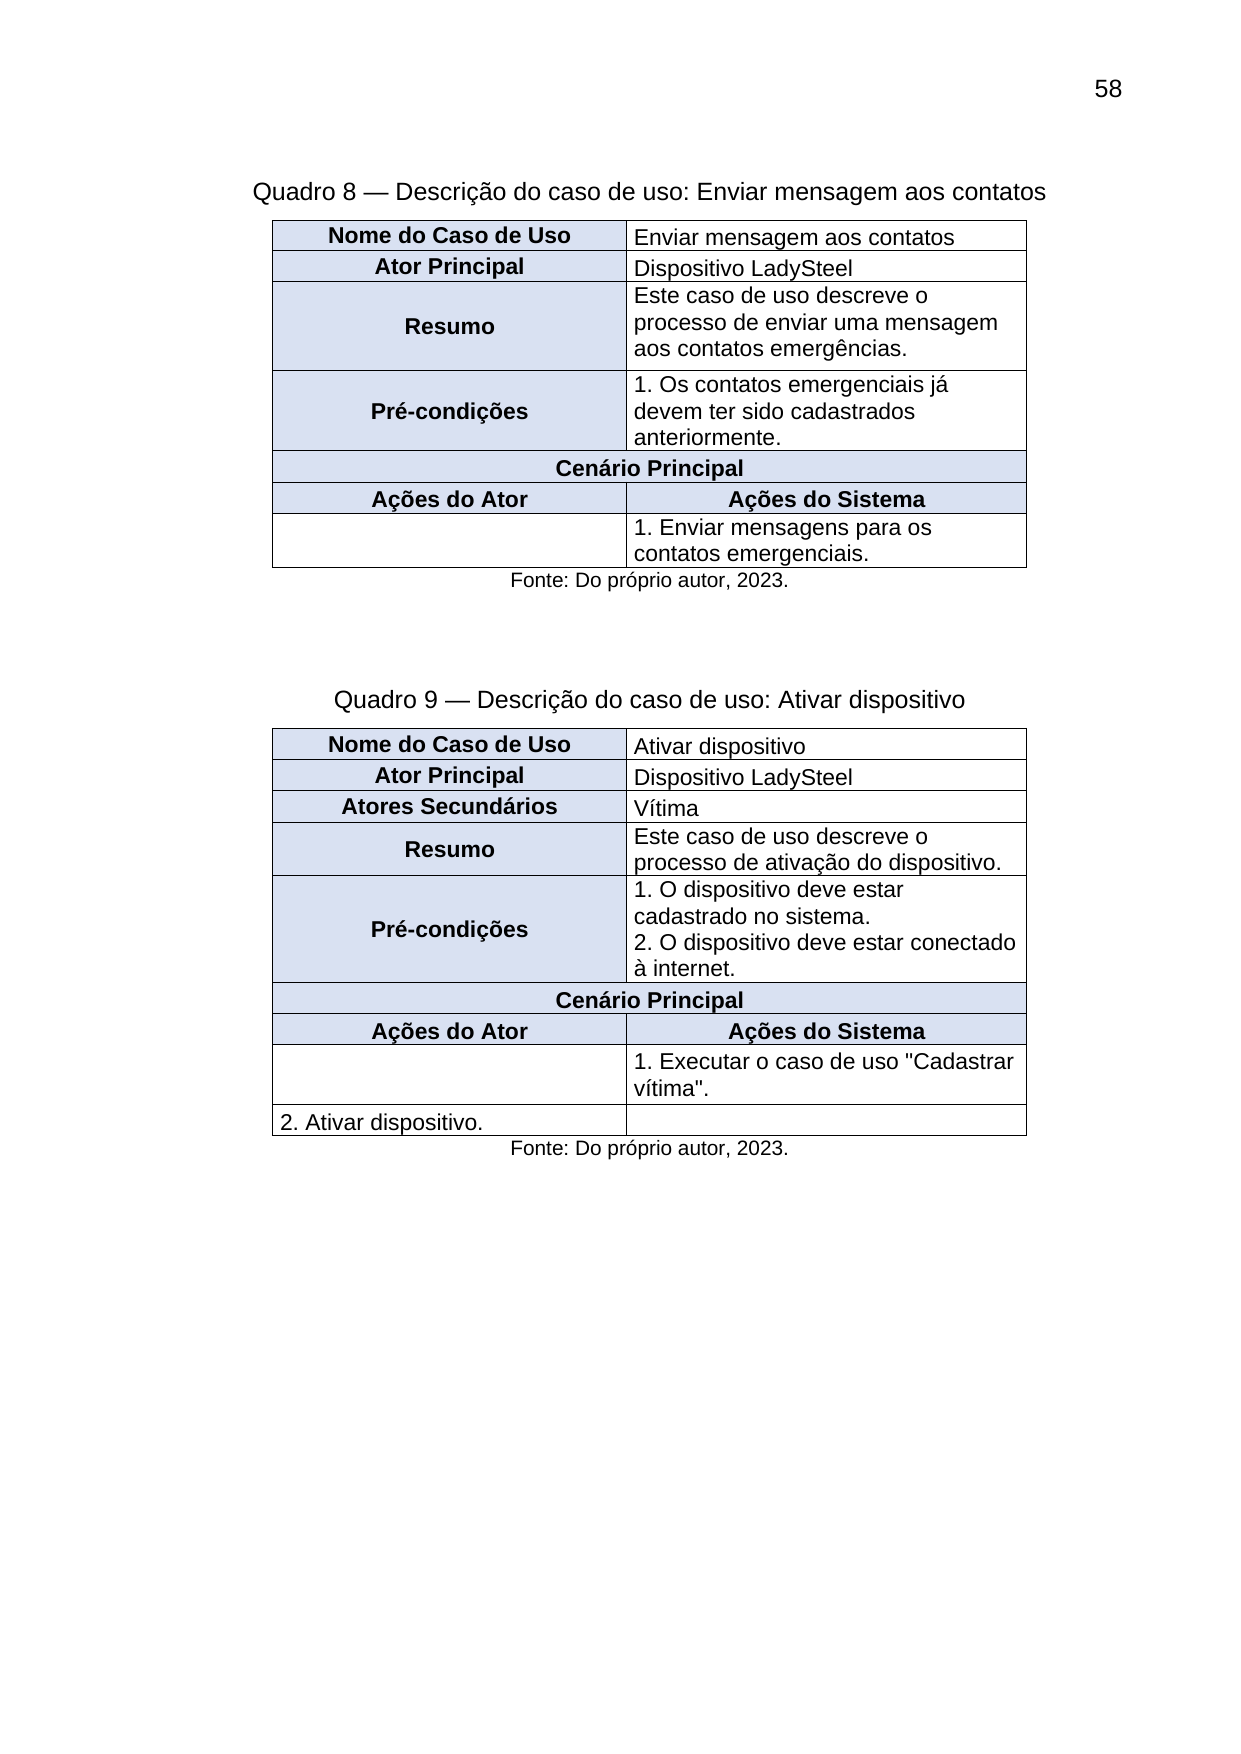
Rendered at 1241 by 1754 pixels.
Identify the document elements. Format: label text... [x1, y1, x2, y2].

table_cell [273, 1045, 626, 1104]
table_cell Pré-condições [273, 371, 626, 450]
table_cell Cenário Principal [273, 451, 1026, 482]
text Fonte: Do próprio autor, 2023. [177, 568, 1122, 592]
table_cell Ações do Sistema [627, 1014, 1026, 1044]
table_cell Ações do Sistema [627, 483, 1026, 513]
table_cell 1. Enviar mensagens para os contatos emergenciais. [627, 514, 1026, 567]
table_cell Ator Principal [273, 251, 626, 281]
table_cell 1. Executar o caso de uso "Cadastrar vítima". [627, 1045, 1026, 1104]
table_cell Resumo [273, 823, 626, 875]
text Quadro 9 — Descrição do caso de uso: Ativar dispositivo [177, 685, 1122, 713]
table_cell Pré-condições [273, 876, 626, 982]
table_cell Este caso de uso descreve o processo de ativação do dispositivo. [627, 823, 1026, 875]
table_cell Cenário Principal [273, 983, 1026, 1013]
table_cell Ações do Ator [273, 483, 626, 513]
table_cell 2. Ativar dispositivo. [273, 1105, 626, 1135]
text Quadro 8 — Descrição do caso de uso: Enviar mensagem aos contatos [177, 177, 1122, 206]
table_cell 1. Os contatos emergenciais já devem ter sido cadastrados anteriormente. [627, 371, 1026, 450]
table_cell Vítima [627, 791, 1026, 822]
table_cell Dispositivo LadySteel [627, 760, 1026, 790]
table_cell Ações do Ator [273, 1014, 626, 1044]
table_header Nome do Caso de Uso [273, 729, 626, 759]
table_cell [273, 514, 626, 567]
table_cell Dispositivo LadySteel [627, 251, 1026, 281]
table_cell Resumo [273, 282, 626, 370]
table_cell Atores Secundários [273, 791, 626, 822]
table_cell 1. O dispositivo deve estar cadastrado no sistema. 2. O dispositivo deve estar conectado à internet. [627, 876, 1026, 982]
table_header Enviar mensagem aos contatos [627, 221, 1026, 250]
table_header Nome do Caso de Uso [273, 221, 626, 250]
table_cell [627, 1105, 1026, 1135]
table_header Ativar dispositivo [627, 729, 1026, 759]
table_cell Ator Principal [273, 760, 626, 790]
text Fonte: Do próprio autor, 2023. [177, 1136, 1122, 1160]
table_cell Este caso de uso descreve o processo de enviar uma mensagem aos contatos emergências. [627, 282, 1026, 370]
